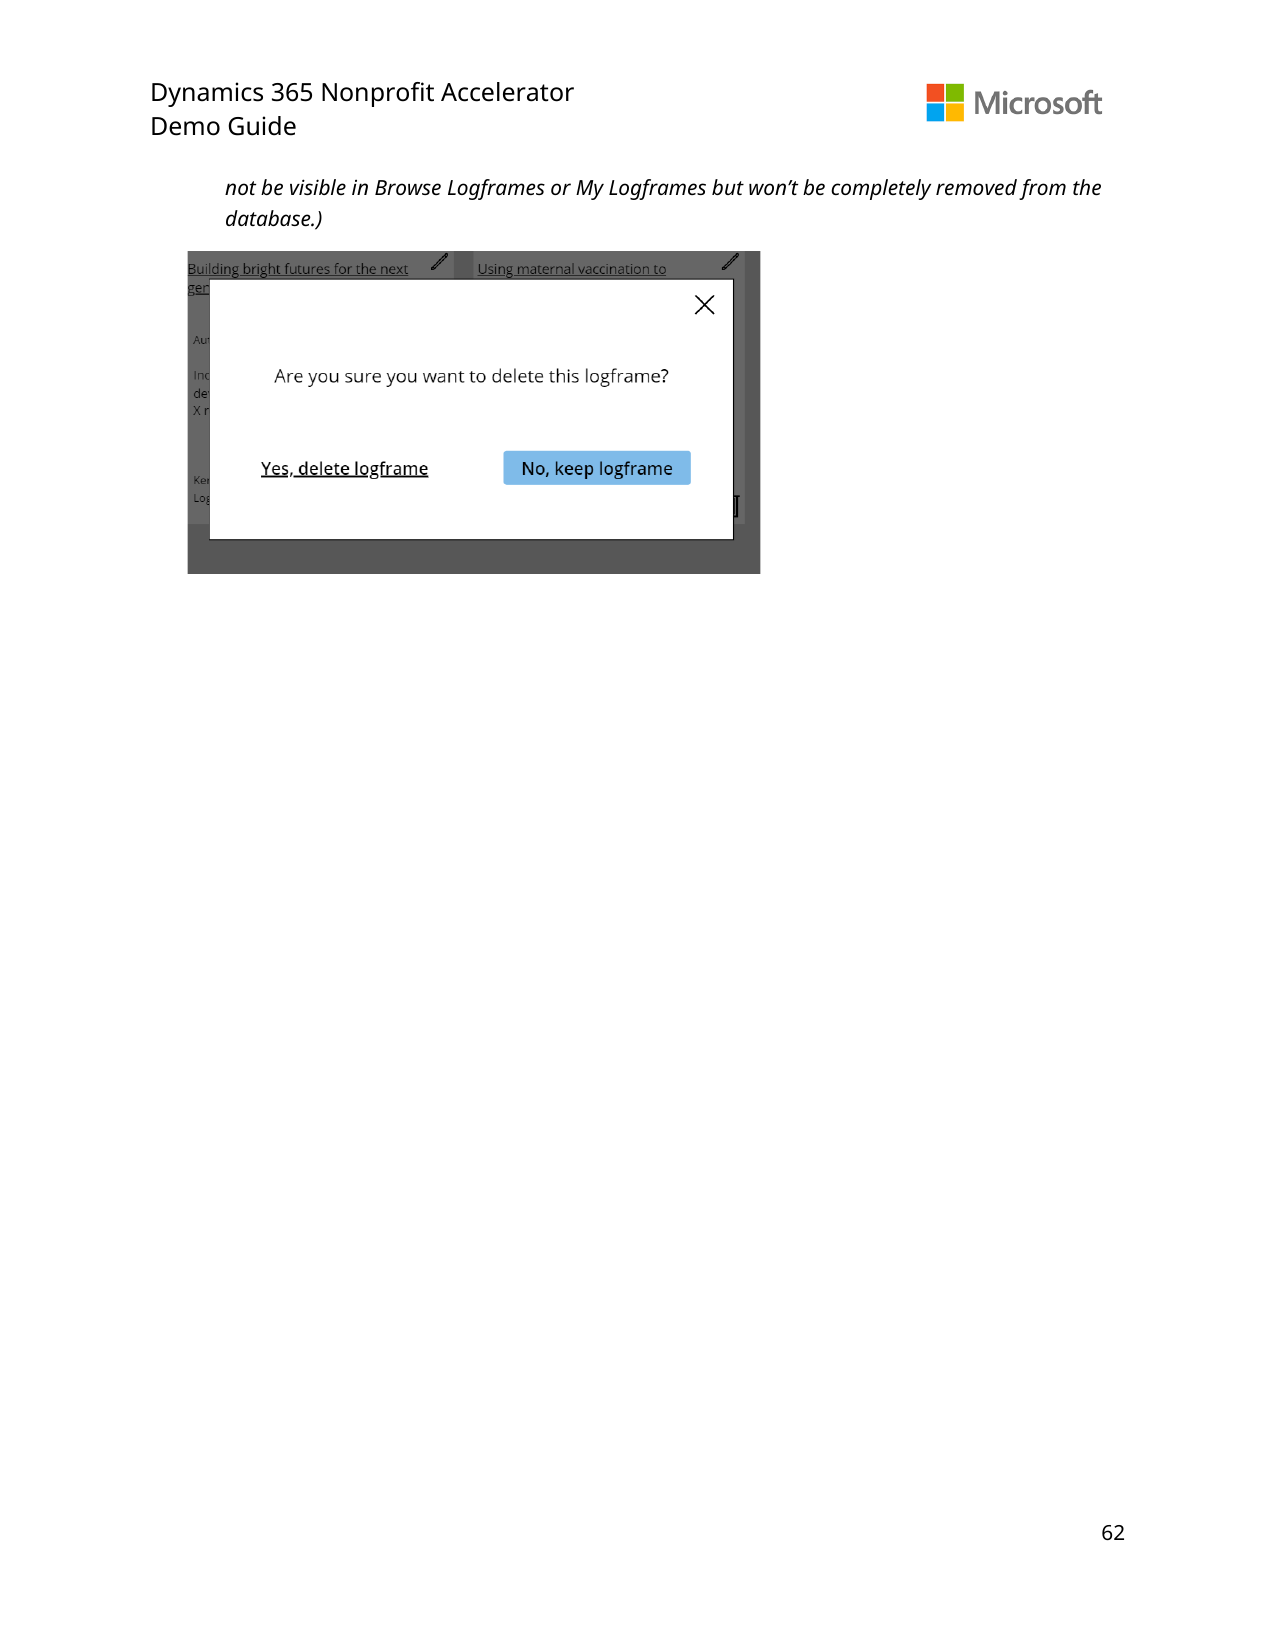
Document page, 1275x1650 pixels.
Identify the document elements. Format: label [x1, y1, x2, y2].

list [187, 173, 1125, 232]
picture [187, 251, 761, 574]
picture [926, 61, 1123, 131]
